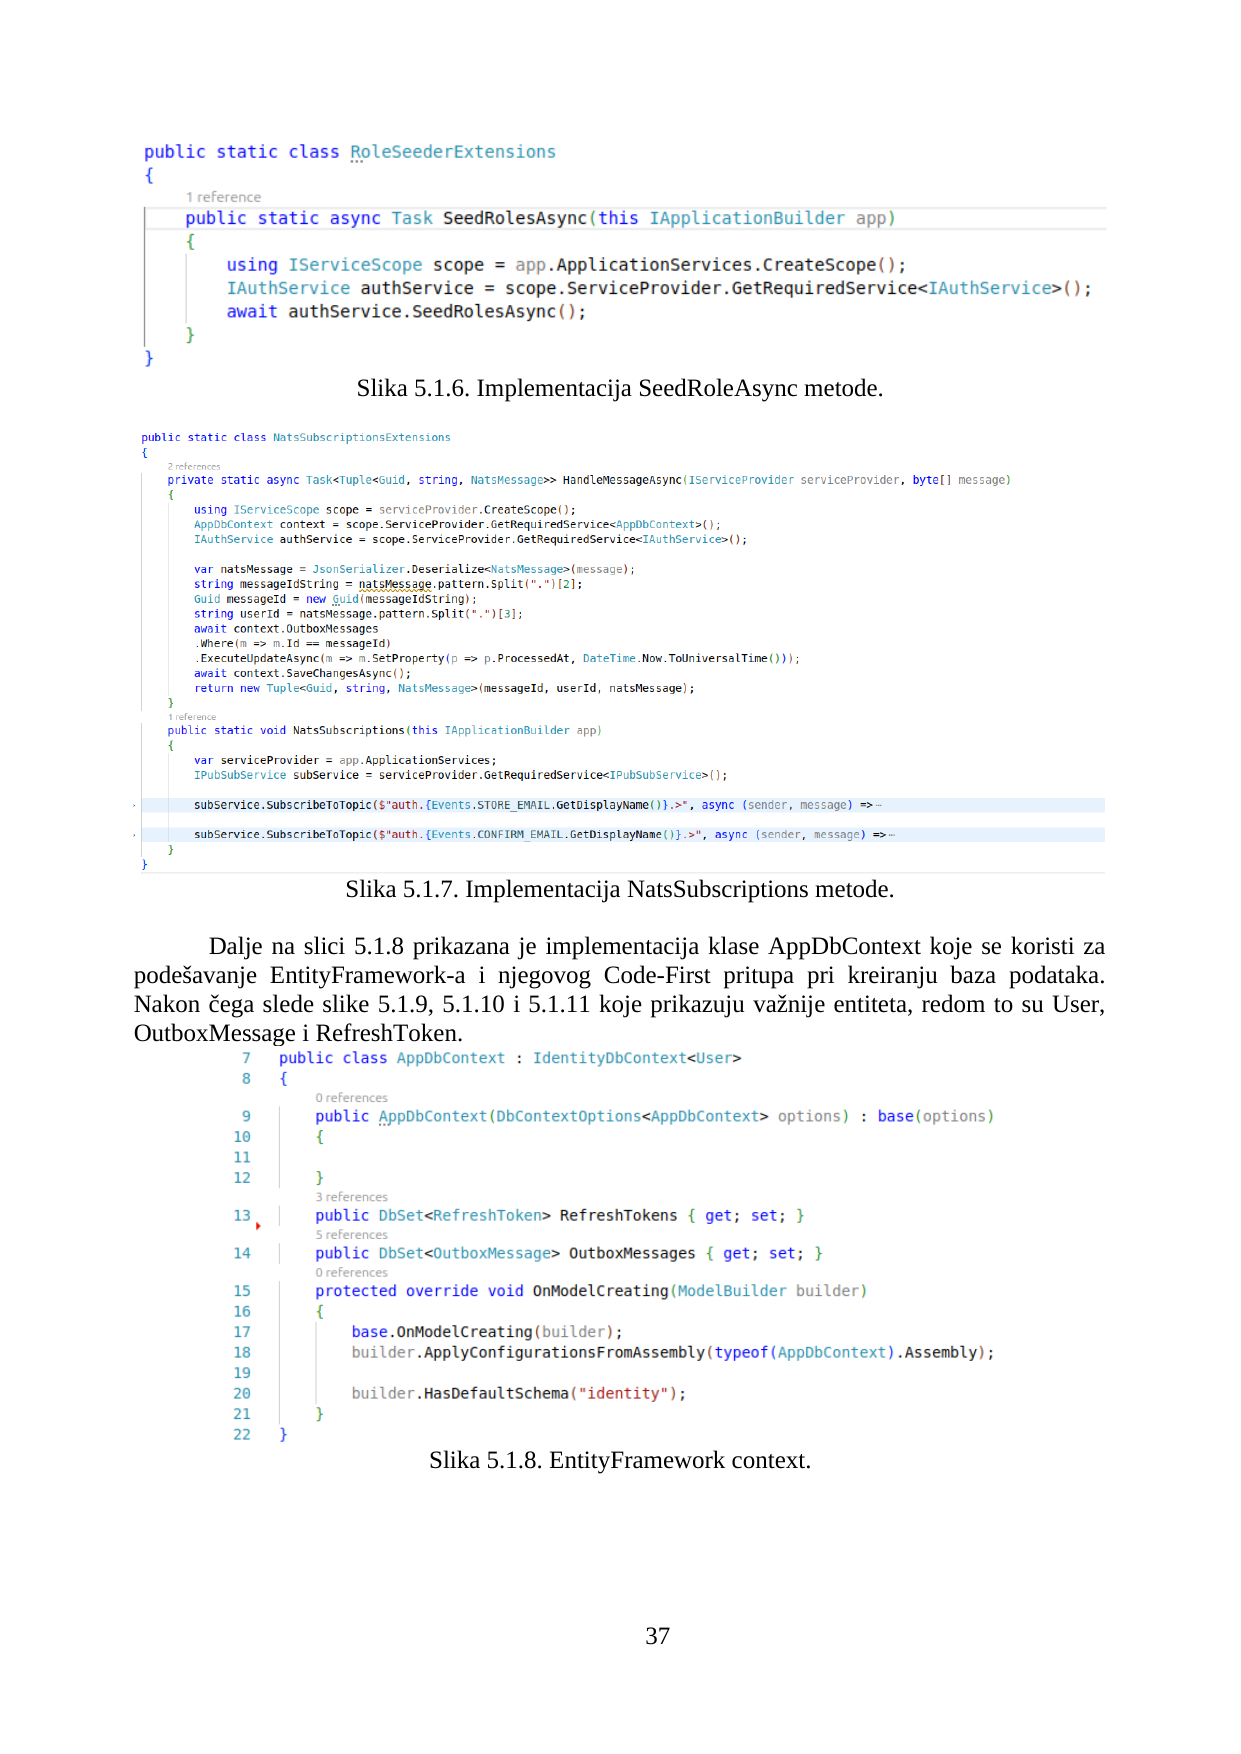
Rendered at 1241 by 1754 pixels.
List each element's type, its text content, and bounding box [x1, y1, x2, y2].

picture [223, 1046, 1017, 1445]
picture [133, 431, 1105, 874]
text Dalje na slici 5.1.8 prikazana je implementacija klase AppDbContext koje se koristi za podešavanje EntityFramework-a i njegovog Code-First pritupa pri kreiranju baza podataka. Nakon čega slede slike 5.1.9, 5.1.10 i 5.1.11 koje prikazuju važnije entiteta, redom to su User, OutboxMessage i RefreshToken. [133, 931, 1107, 1046]
picture [133, 138, 1107, 374]
text Slika 5.1.6. Implementacija SeedRoleAsync metode. [133, 374, 1107, 402]
text Slika 5.1.7. Implementacija NatsSubscriptions metode. [133, 874, 1107, 903]
text Slika 5.1.8. EntityFramework context. [133, 1445, 1107, 1473]
